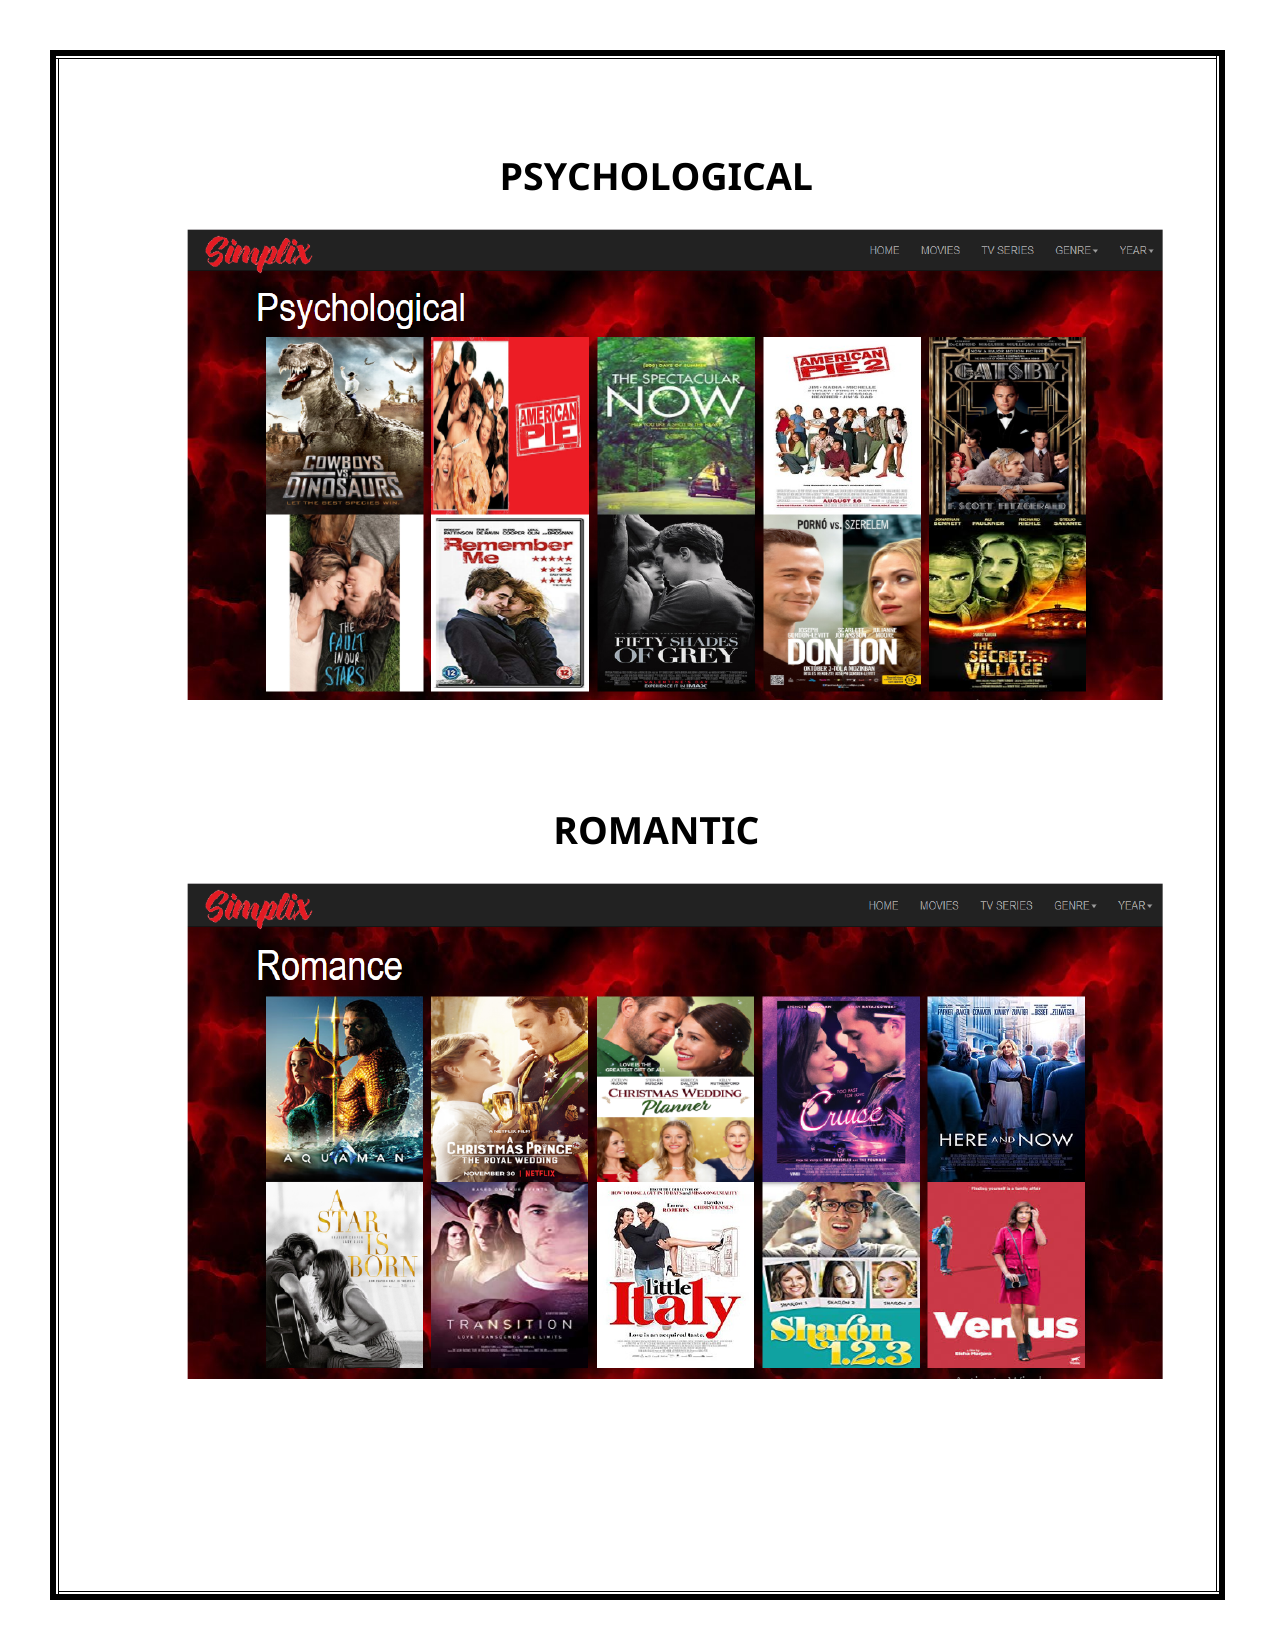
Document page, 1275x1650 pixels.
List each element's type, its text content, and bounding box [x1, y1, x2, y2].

picture [187, 883, 1163, 1379]
picture [187, 229, 1163, 700]
text ROMANTIC [187, 804, 1125, 855]
text PSYCHOLOGICAL [187, 150, 1125, 201]
